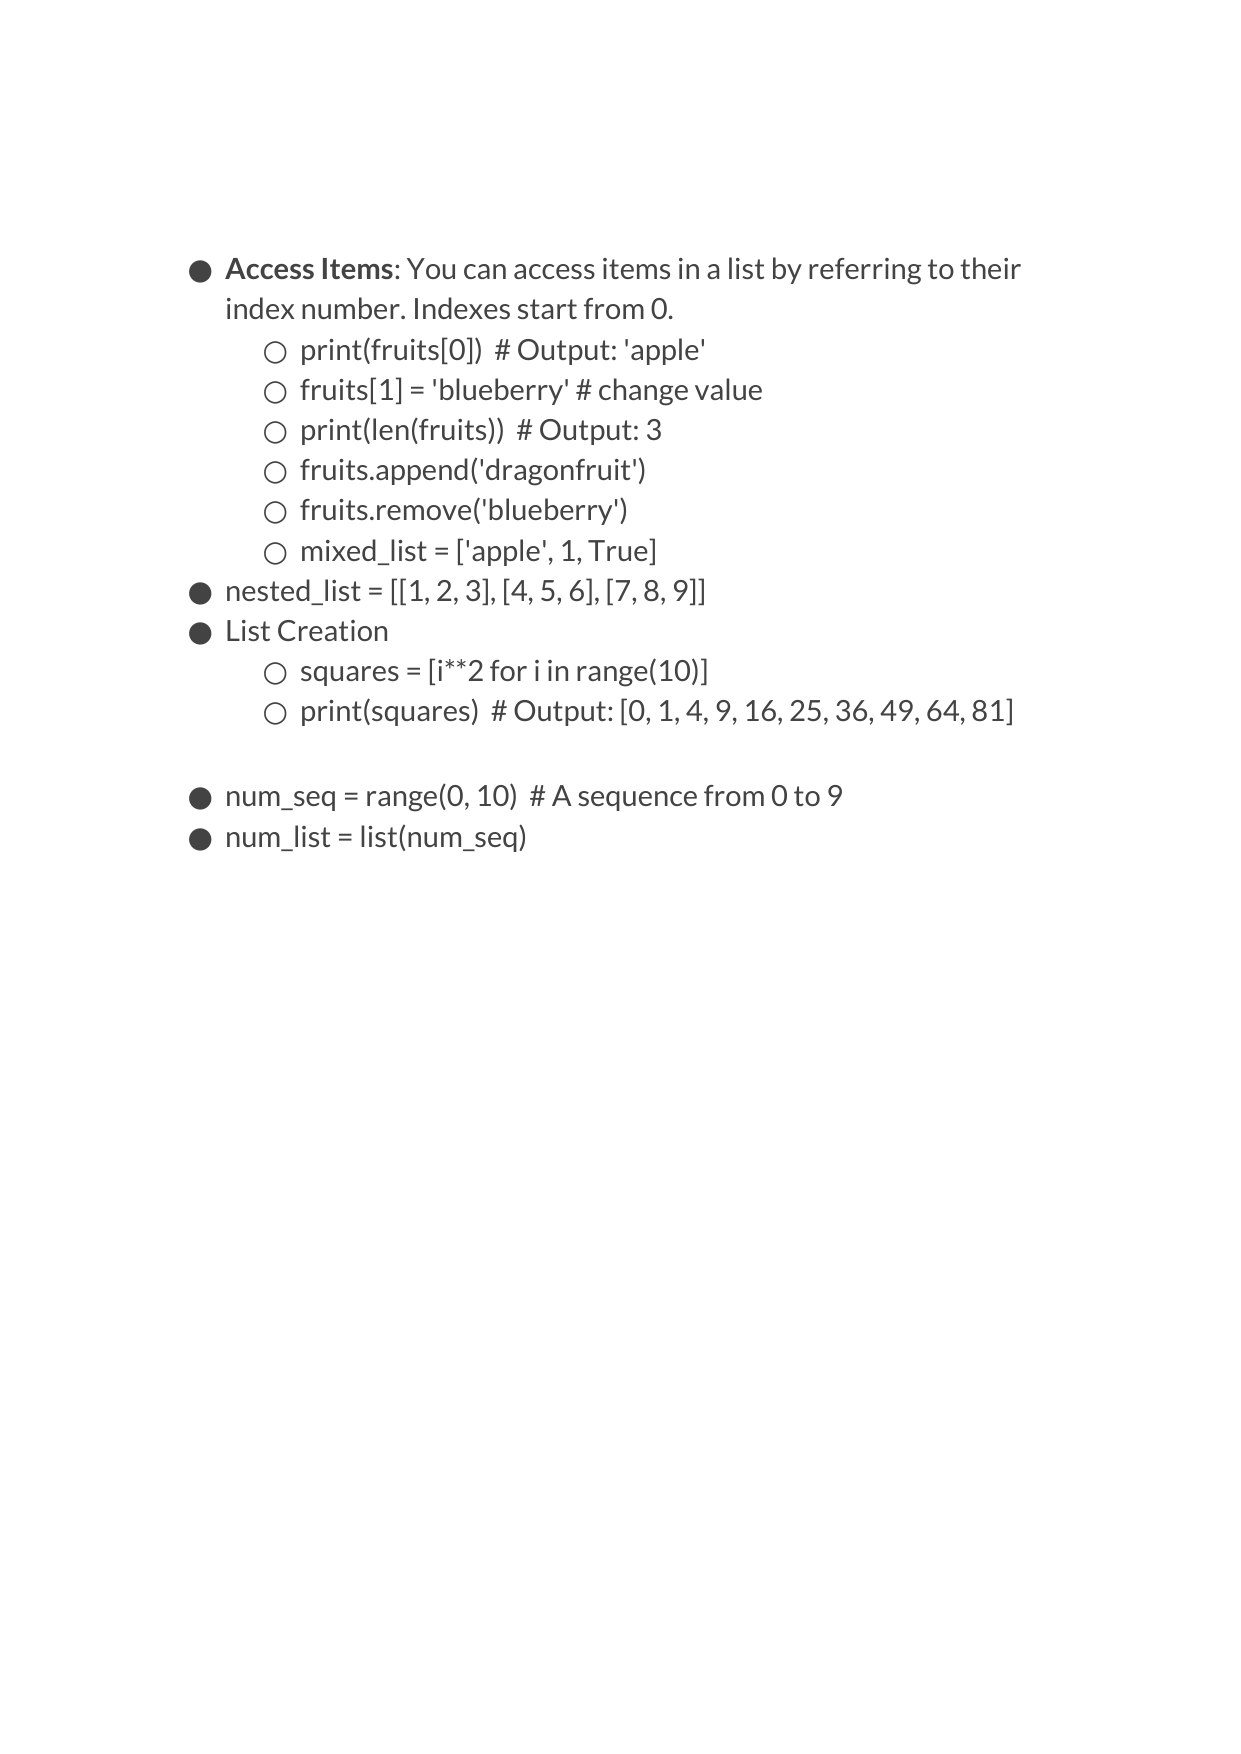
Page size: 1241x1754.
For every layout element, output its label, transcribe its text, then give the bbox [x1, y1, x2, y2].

list num_seq = range(0, 10) # A sequence from 0 to 9 [187, 778, 1090, 813]
list Access Items: You can access items in a list by referring to their index number. Indexes start from 0. [187, 251, 1090, 326]
list print(squares) # Output: [0, 1, 4, 9, 16, 25, 36, 49, 64, 81] [262, 693, 1090, 772]
list print(fruits[0]) # Output: 'apple' [262, 331, 1090, 366]
list nested_list = [[1, 2, 3], [4, 5, 6], [7, 8, 9]] [187, 572, 1090, 607]
list print(len(fruits)) # Output: 3 [262, 412, 1090, 447]
list fruits.append('dragonfruit') [262, 452, 1090, 487]
list mixed_list = ['apple', 1, True] [262, 532, 1090, 567]
list squares = [i**2 for i in range(10)] [262, 653, 1090, 688]
list fruits[1] = 'blueberry' # change value [262, 371, 1090, 406]
list num_list = list(num_seq) [187, 818, 1090, 853]
list List Creation [187, 613, 1090, 648]
list fruits.remove('blueberry') [262, 492, 1090, 527]
